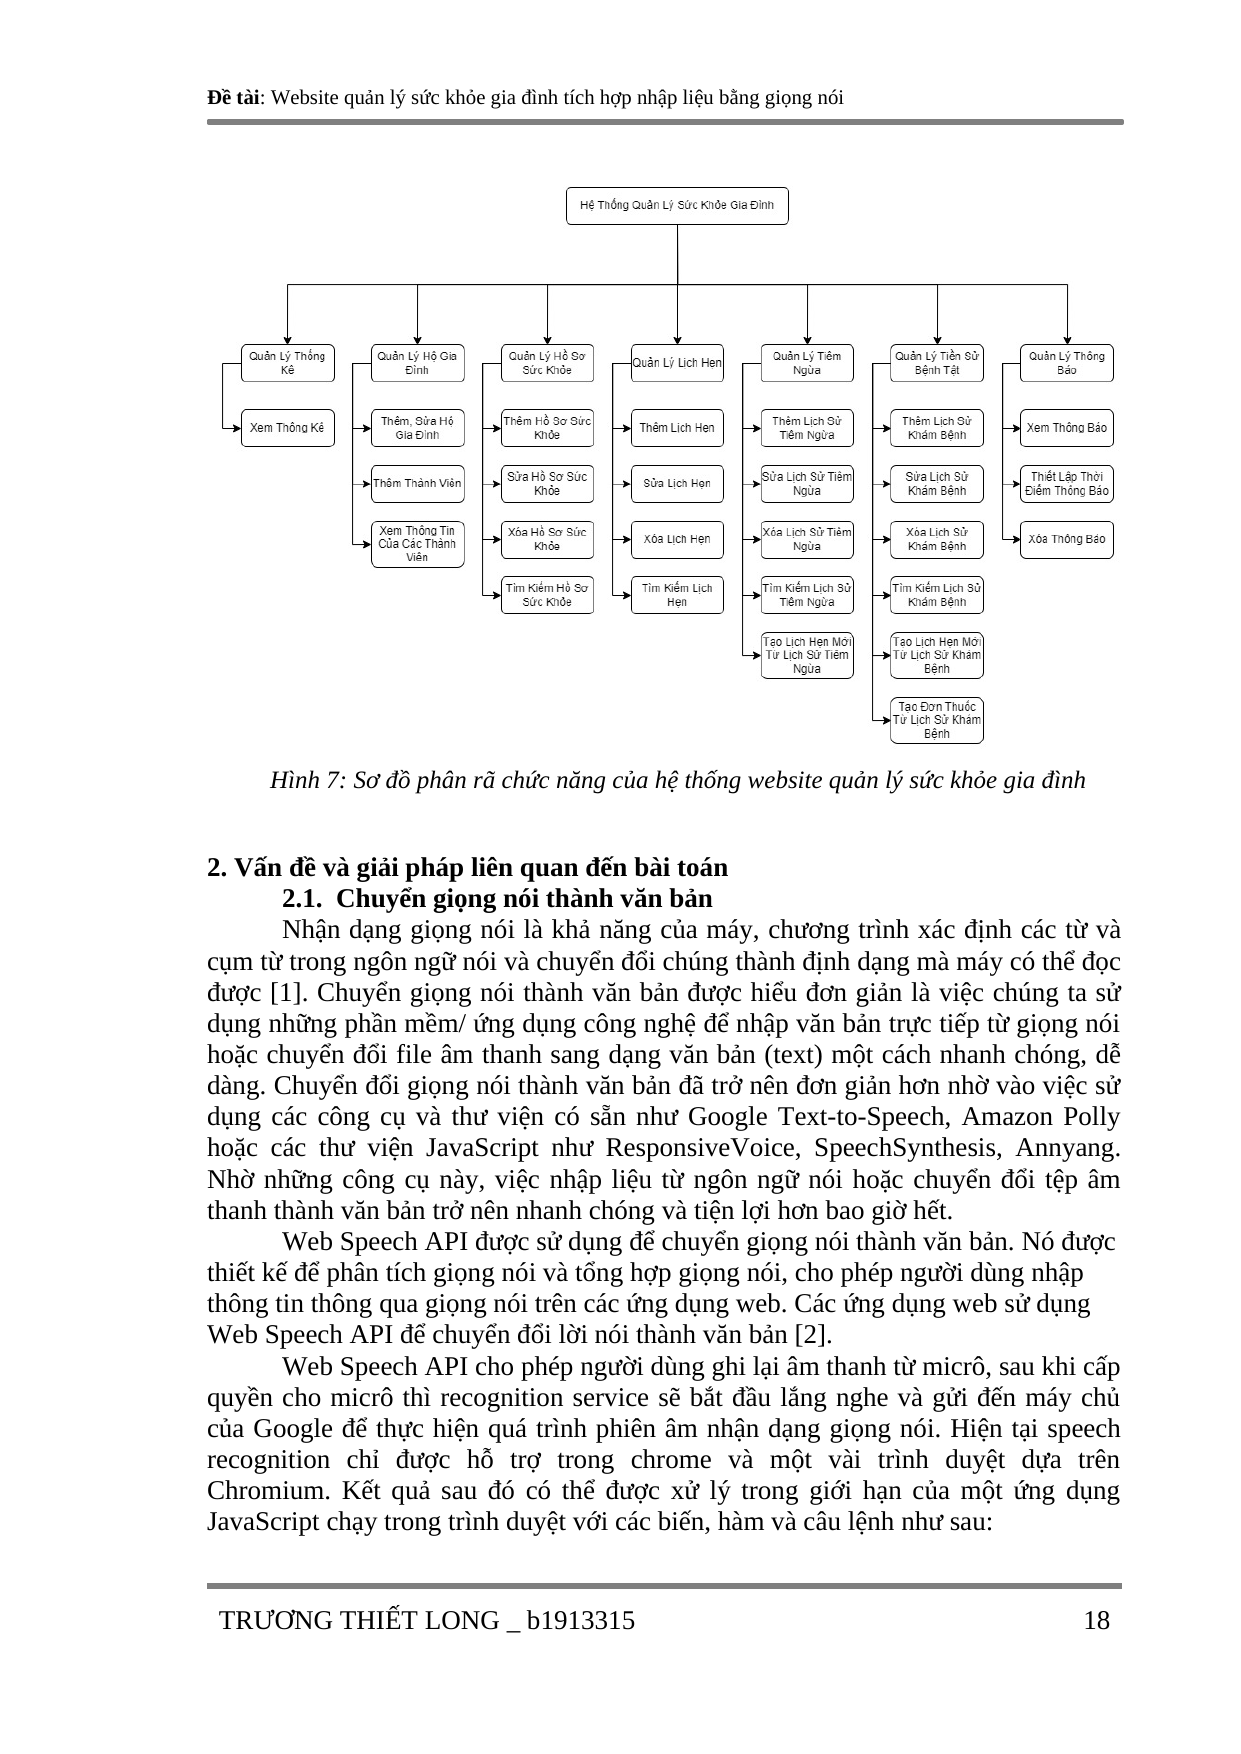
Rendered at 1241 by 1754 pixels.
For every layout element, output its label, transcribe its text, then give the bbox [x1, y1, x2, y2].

text Web Speech API cho phép người dùng ghi lại âm thanh từ micrô, sau khi cấp quyền cho micrô thì recognition service sẽ bắt đầu lắng nghe và gửi đến máy chủ của Google để thực hiện quá trình phiên âm nhận dạng giọng nói. Hiện tại speech recognition chỉ được hỗ trợ trong chrome và một vài trình duyệt dựa trên Chromium. Kết quả sau đó có thể được xử lý trong giới hạn của một ứng dụng JavaScript chạy trong trình duyệt với các biến, hàm và câu lệnh như sau: [207, 1349, 1122, 1536]
text Web Speech API được sử dụng để chuyển giọng nói thành văn bản. Nó được [207, 1225, 1122, 1256]
text Web Speech API để chuyển đổi lời nói thành văn bản [2]. [207, 1318, 1122, 1349]
text Hình 7: Sơ đồ phân rã chức năng của hệ thống website quản lý sức khỏe gia đình [207, 765, 1122, 794]
subtitle 2.1. Chuyển giọng nói thành văn bản [207, 882, 1122, 913]
text thông tin thông qua giọng nói trên các ứng dụng web. Các ứng dụng web sử dụng [207, 1287, 1122, 1318]
text Nhận dạng giọng nói là khả năng của máy, chương trình xác định các từ và cụm từ trong ngôn ngữ nói và chuyển đổi chúng thành định dạng mà máy có thể đọc được [1]. Chuyển giọng nói thành văn bản được hiểu đơn giản là việc chúng ta sử dụng những phần mềm/ ứng dụng công nghệ để nhập văn bản trực tiếp từ giọng nói hoặc chuyển đổi file âm thanh sang dạng văn bản (text) một cách nhanh chóng, dễ dàng. Chuyển đổi giọng nói thành văn bản đã trở nên đơn giản hơn nhờ vào việc sử dụng các công cụ và thư viện có sẵn như Google Text-to-Speech, Amazon Polly hoặc các thư viện JavaScript như ResponsiveVoice, SpeechSynthesis, Annyang. Nhờ những công cụ này, việc nhập liệu từ ngôn ngữ nói hoặc chuyển đổi tệp âm thanh thành văn bản trở nên nhanh chóng và tiện lợi hơn bao giờ hết. [207, 913, 1122, 1225]
subtitle 2. Vấn đề và giải pháp liên quan đến bài toán [207, 851, 1122, 882]
text thiết kế để phân tích giọng nói và tổng hợp giọng nói, cho phép người dùng nhập [207, 1256, 1122, 1287]
picture [206, 177, 1123, 753]
